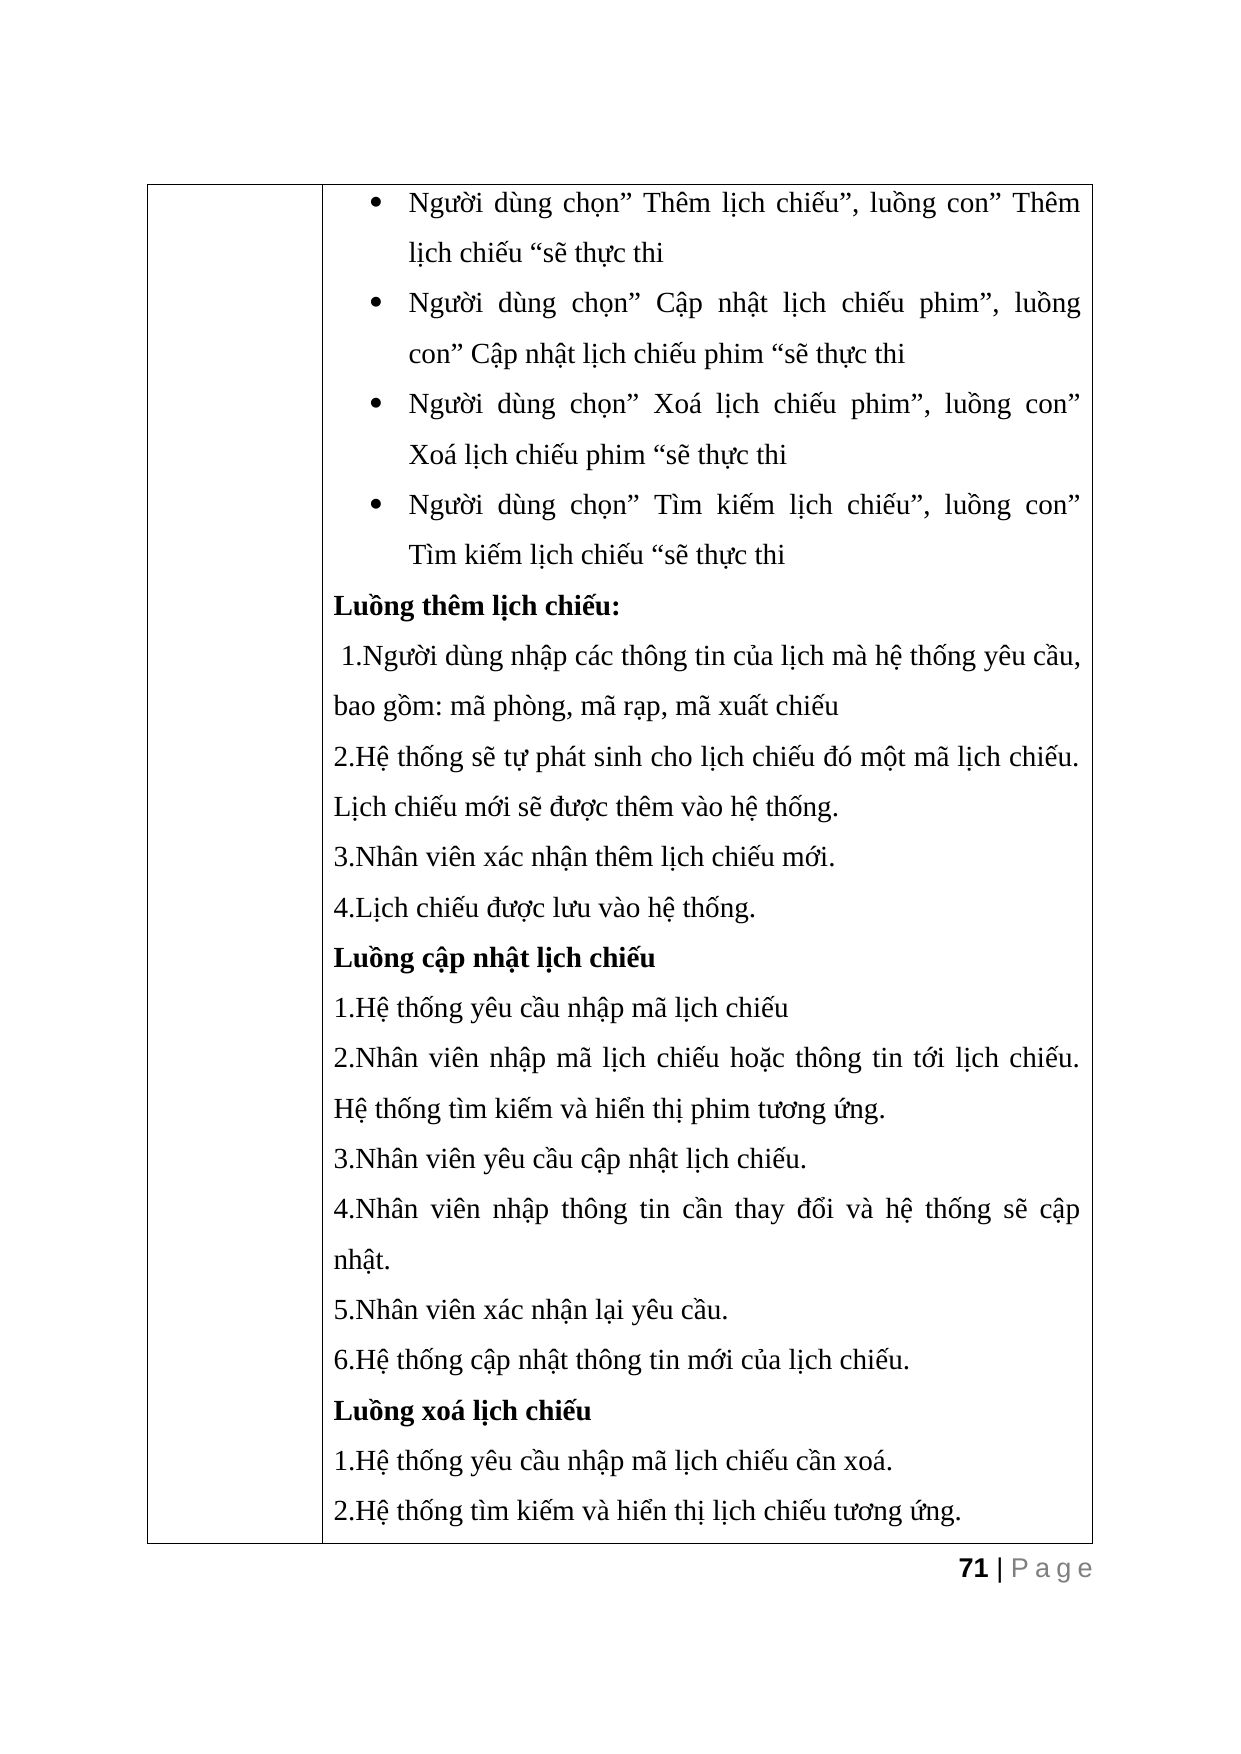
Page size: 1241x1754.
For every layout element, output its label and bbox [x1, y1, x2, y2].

table_cell [323, 185, 1092, 1542]
table_cell [148, 185, 322, 1542]
